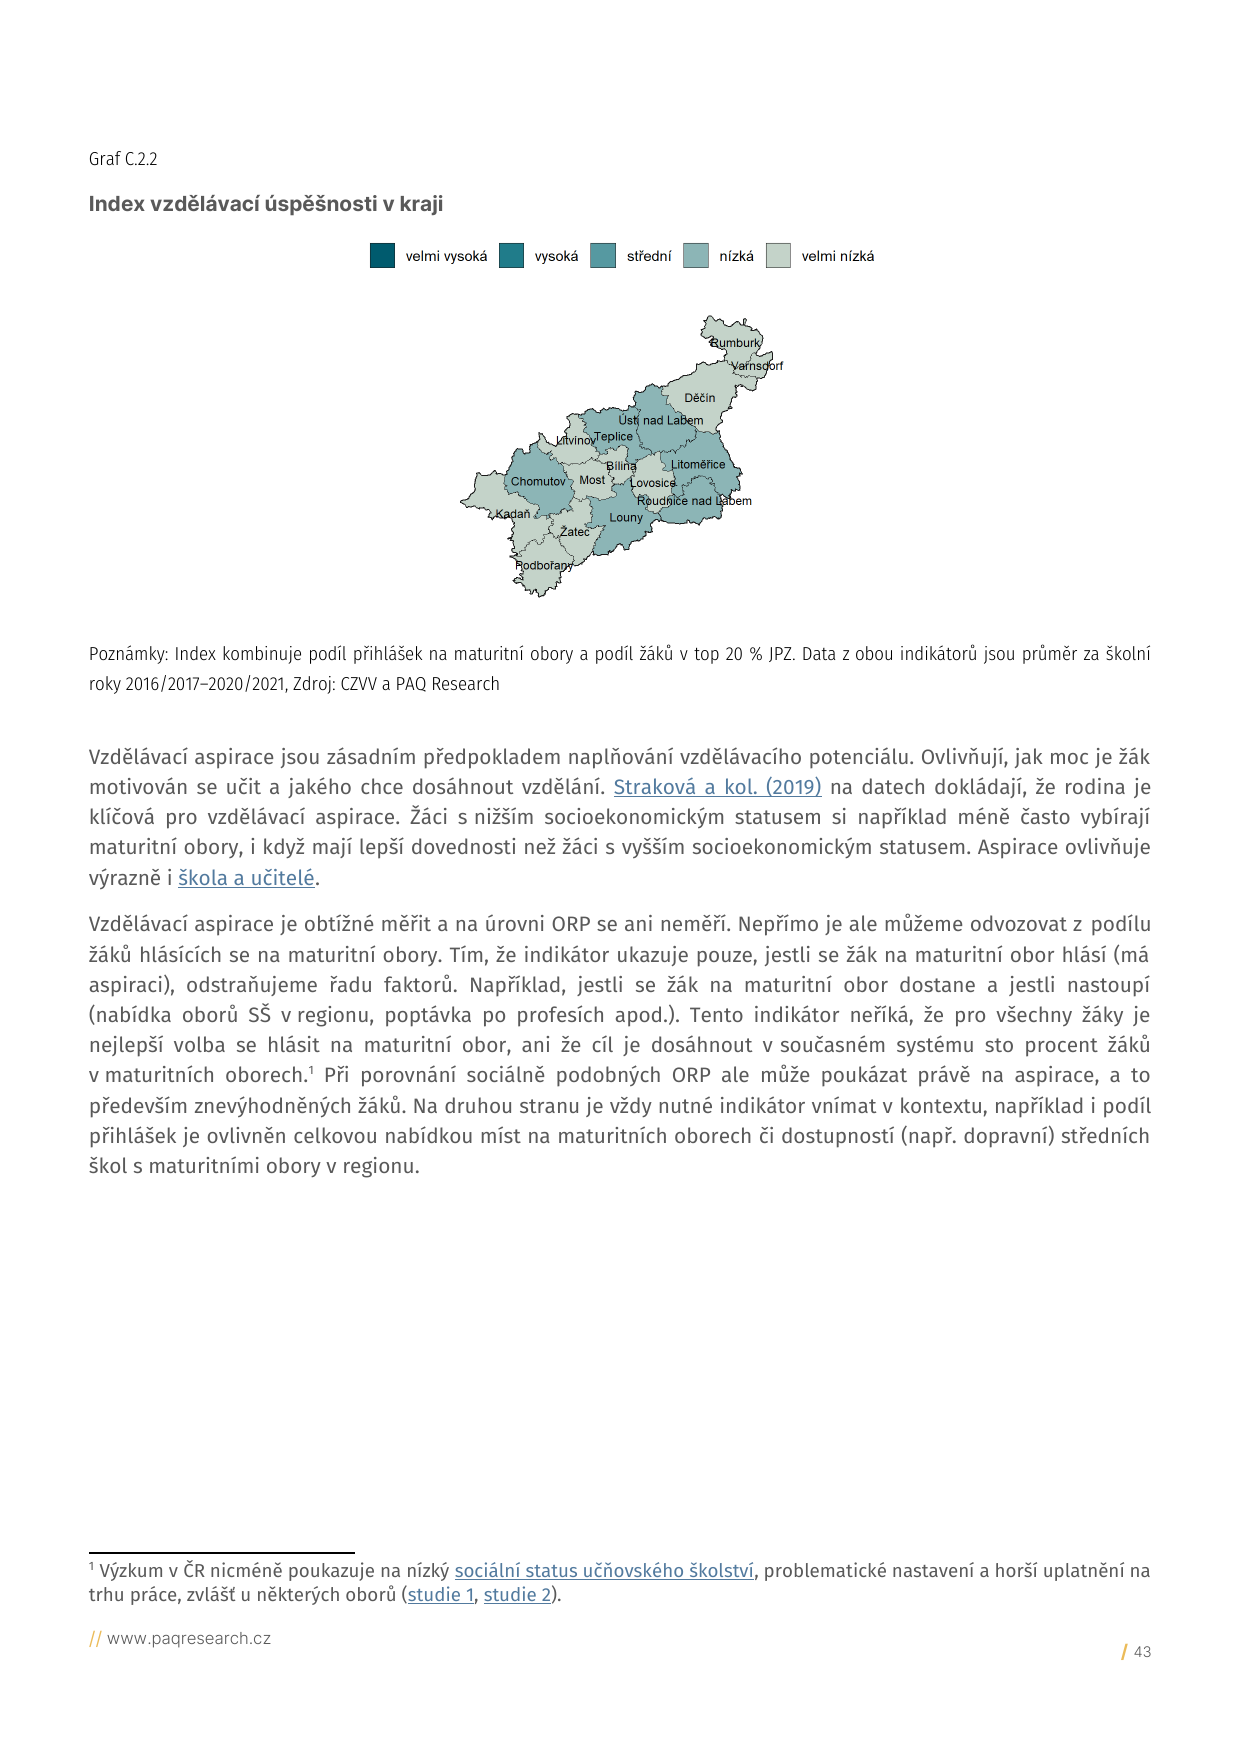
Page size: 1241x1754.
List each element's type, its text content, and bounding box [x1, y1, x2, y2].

text Vzdělávací aspirace jsou zásadním předpokladem naplňování vzdělávacího potenciálu. Ovlivňují, jak moc je žák motivován se učit a jakého chce dosáhnout vzdělání. Straková a kol. (2019) na datech dokládají, že rodina je klíčová pro vzdělávací aspirace. Žáci s nižším socioekonomickým statusem si například méně často vybírají maturitní obory, i když mají lepší dovednosti než žáci s vyšším socioekonomickým statusem. Aspirace ovlivňuje výrazně i škola a učitelé. [89, 739, 1152, 891]
text Graf C.2.2 [89, 148, 1152, 170]
picture [88, 216, 1139, 619]
text Index vzdělávací úspěšnosti v kraji [89, 186, 1152, 216]
text Vzdělávací aspirace je obtížné měřit a na úrovni ORP se ani neměří. Nepřímo je ale můžeme odvozovat z podílu žáků hlásících se na maturitní obory. Tím, že indikátor ukazuje pouze, jestli se žák na maturitní obor hlásí (má aspiraci), odstraňujeme řadu faktorů. Například, jestli se žák na maturitní obor dostane a jestli nastoupí (nabídka oborů SŠ v regionu, poptávka po profesích apod.). Tento indikátor neříká, že pro všechny žáky je nejlepší volba se hlásit na maturitní obor, ani že cíl je dosáhnout v současném systému sto procent žáků v maturitních oborech. Při porovnání sociálně podobných ORP ale může poukázat právě na aspirace, a to především znevýhodněných žáků. Na druhou stranu je vždy nutné indikátor vnímat v kontextu, například i podíl přihlášek je ovlivněn celkovou nabídkou míst na maturitních oborech či dostupností (např. dopravní) středních škol s maturitními obory v regionu. [89, 907, 1152, 1179]
text Poznámky: Index kombinuje podíl přihlášek na maturitní obory a podíl žáků v top 20 % JPZ. Data z obou indikátorů jsou průměr za školní roky 2016/2017–2020/2021, Zdroj: CZVV a PAQ Research [89, 635, 1152, 695]
